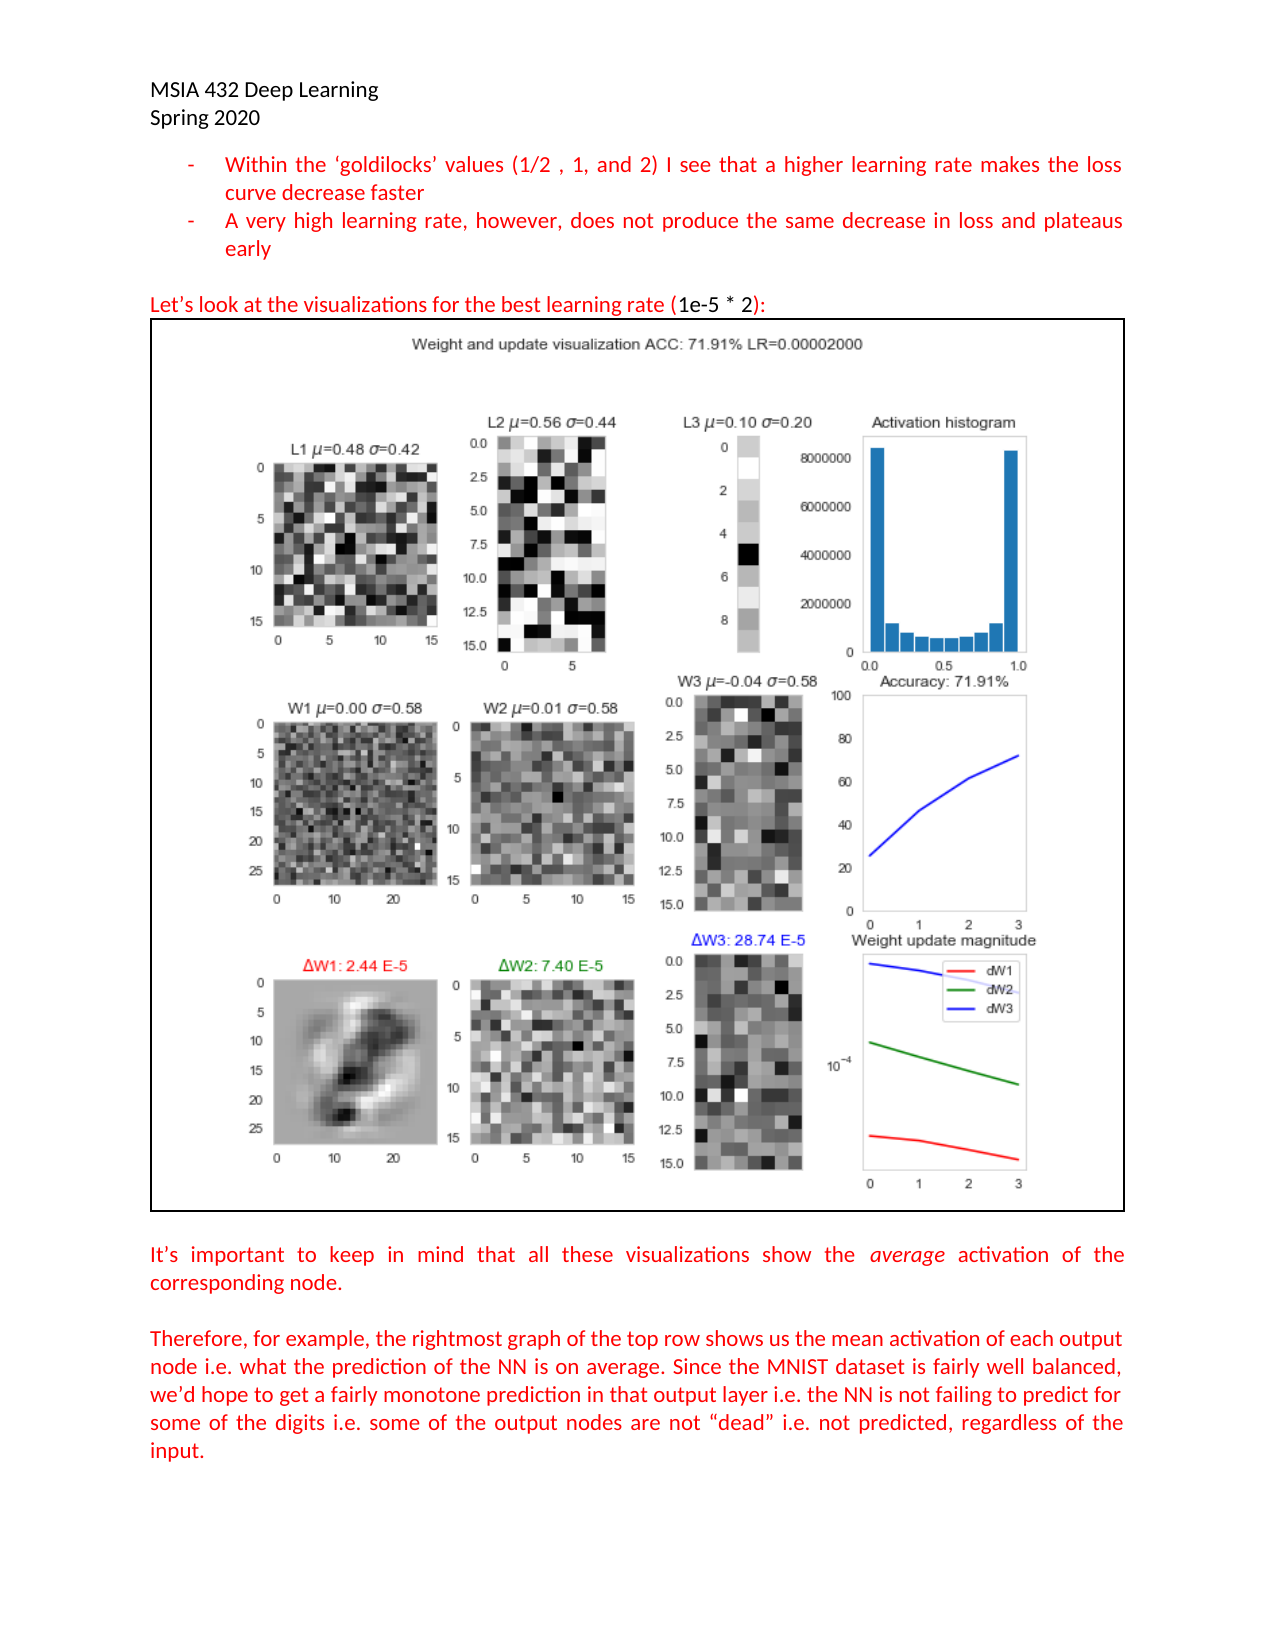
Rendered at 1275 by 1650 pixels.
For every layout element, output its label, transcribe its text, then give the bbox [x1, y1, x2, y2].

list Within the ‘goldilocks’ values (1/2 , 1, and 2) I see that a higher learning rate makes the loss curve decrease faster [187, 150, 1125, 206]
picture [152, 320, 1123, 1210]
text It’s important to keep in mind that all these visualizations show the average activation of the corresponding node. [150, 1240, 1125, 1296]
list A very high learning rate, however, does not produce the same decrease in loss and plateaus early [187, 206, 1125, 262]
text Let’s look at the visualizations for the best learning rate (1e-5 * 2): [150, 290, 1125, 318]
text Therefore, for example, the rightmost graph of the top row shows us the mean activation of each output node i.e. what the prediction of the NN is on average. Since the MNIST dataset is fairly well balanced, we’d hope to get a fairly monotone prediction in that output layer i.e. the NN is not failing to predict for some of the digits i.e. some of the output nodes are not “dead” i.e. not predicted, regardless of the input. [150, 1324, 1125, 1464]
